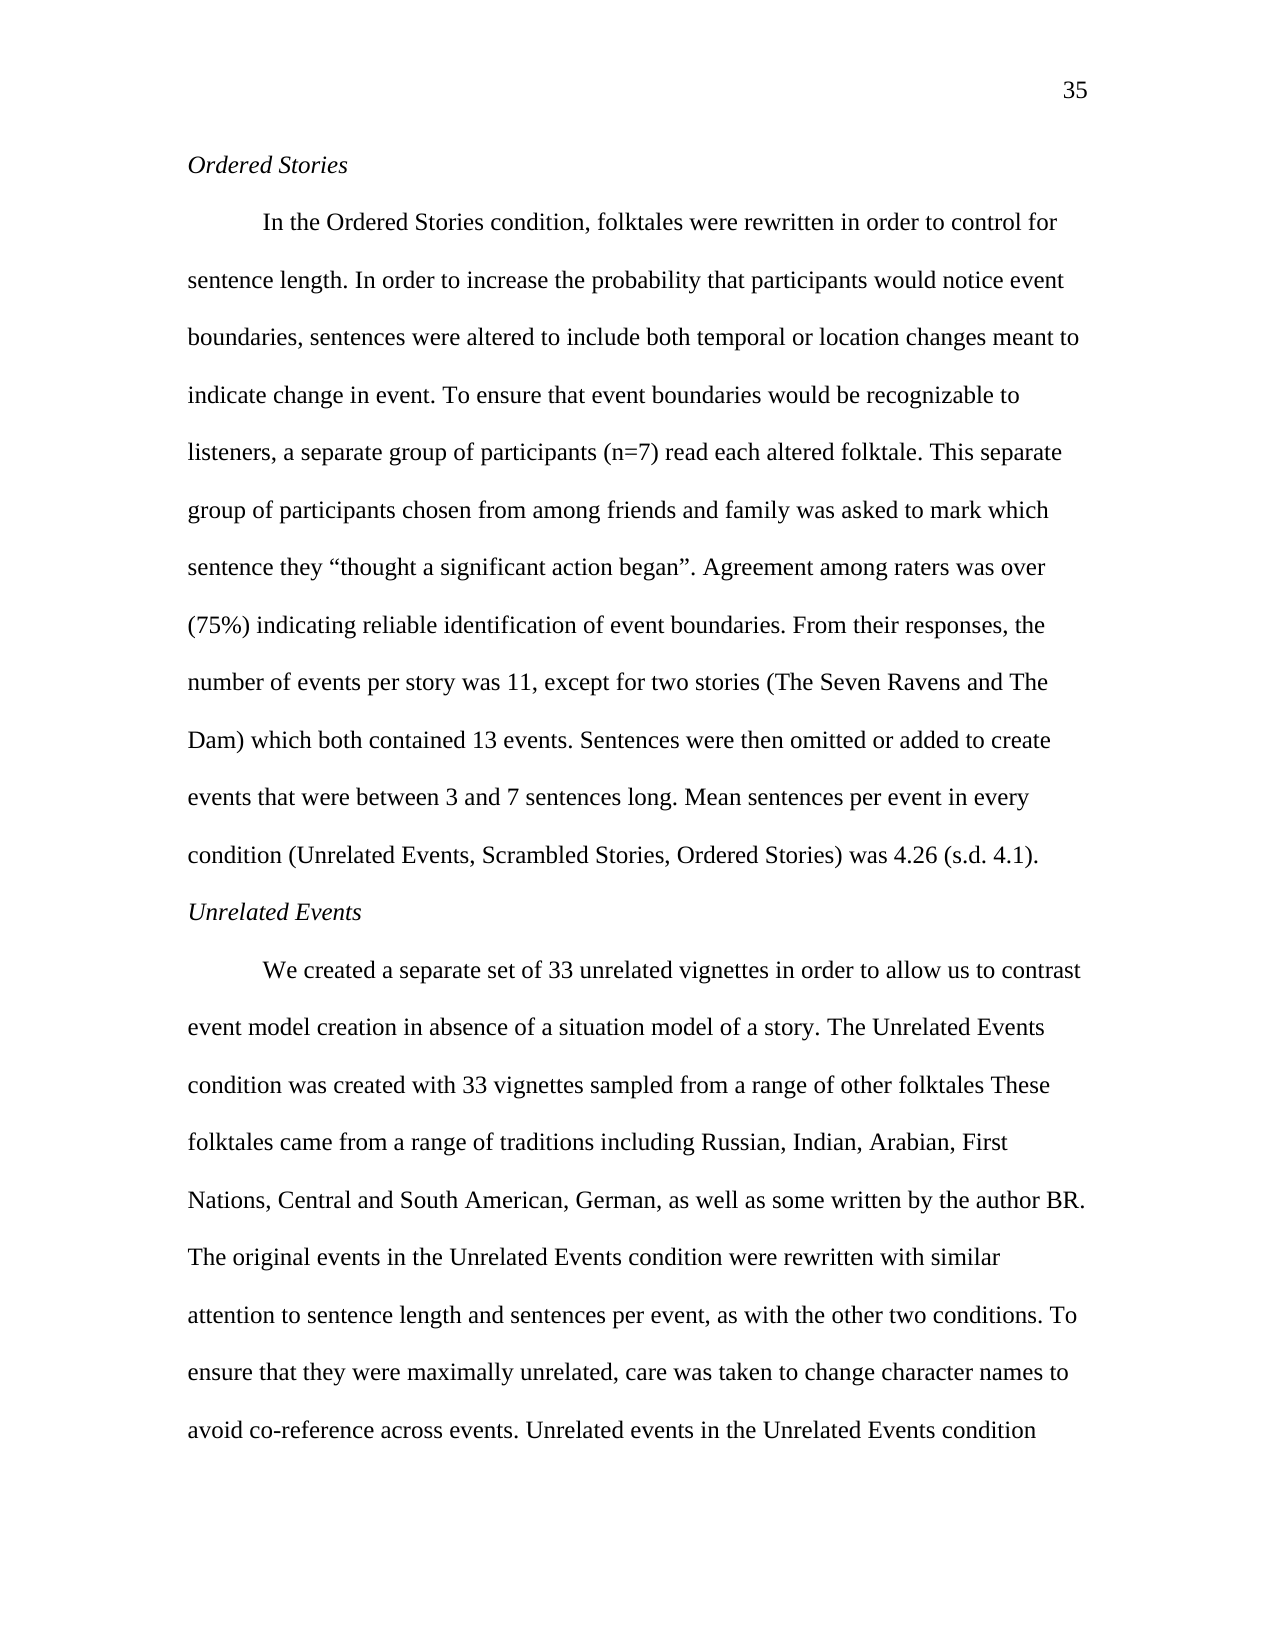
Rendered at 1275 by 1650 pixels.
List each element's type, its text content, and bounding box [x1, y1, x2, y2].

subtitle Ordered Stories [187, 150, 1087, 179]
text In the Ordered Stories condition, folktales were rewritten in order to control for sentence length. In order to increase the probability that participants would notice event boundaries, sentences were altered to include both temporal or location changes meant to indicate change in event. To ensure that event boundaries would be recognizable to listeners, a separate group of participants (n=7) read each altered folktale. This separate group of participants chosen from among friends and family was asked to mark which sentence they “thought a significant action began”. Agreement among raters was over (75%) indicating reliable identification of event boundaries. From their responses, the number of events per story was 11, except for two stories (The Seven Ravens and The Dam) which both contained 13 events. Sentences were then omitted or added to create events that were between 3 and 7 sentences long. Mean sentences per event in every condition (Unrelated Events, Scrambled Stories, Ordered Stories) was 4.26 (s.d. 4.1). [187, 207, 1087, 869]
subtitle Unrelated Events [187, 897, 1087, 926]
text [187, 955, 1087, 1444]
